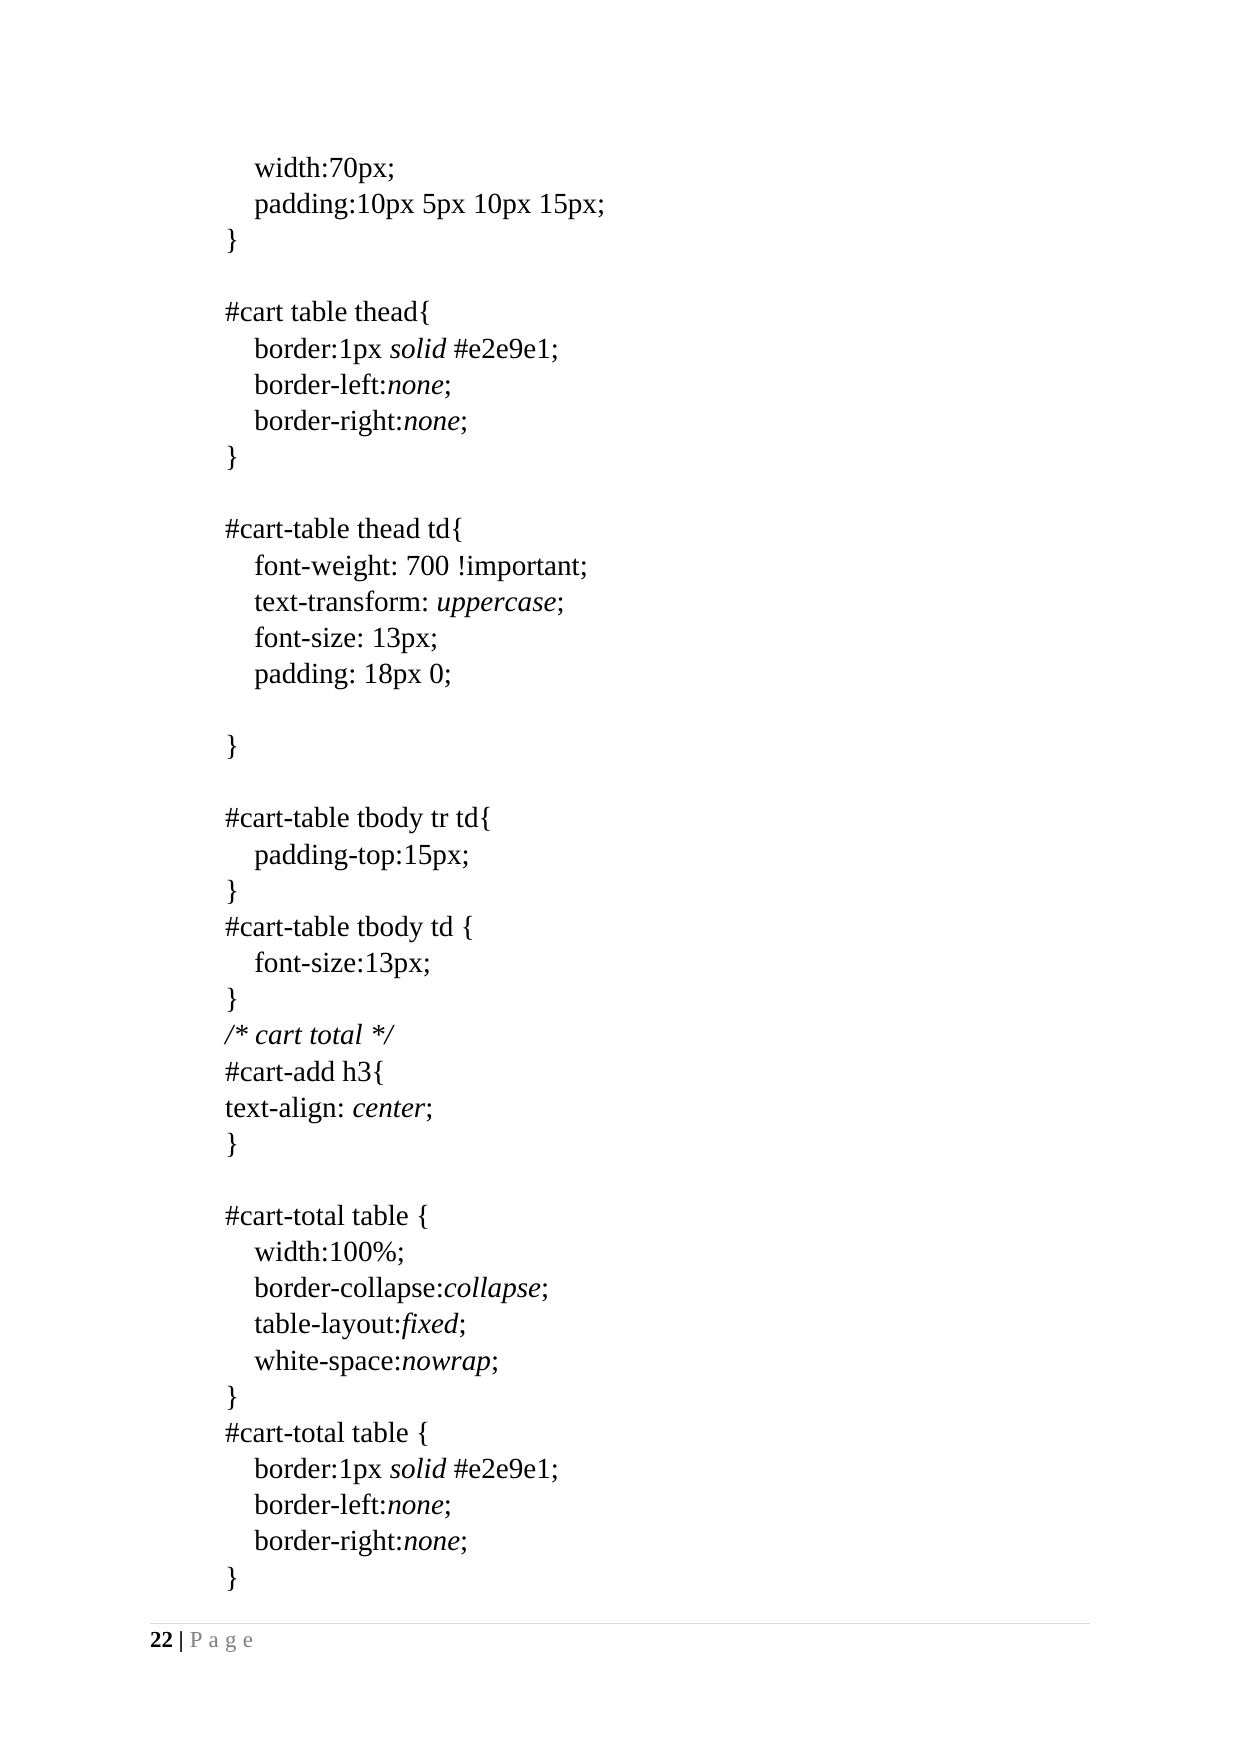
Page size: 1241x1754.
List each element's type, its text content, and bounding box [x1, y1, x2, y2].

list } [225, 1560, 1090, 1593]
list } [225, 728, 1090, 762]
list border-left:none; [225, 1487, 1090, 1521]
list border-right:none; [225, 403, 1090, 437]
list #cart-add h3{ [225, 1054, 1090, 1087]
list #cart table thead{ [225, 294, 1090, 328]
list #cart-table tbody tr td{ [225, 801, 1090, 834]
list border:1px solid #e2e9e1; [225, 1451, 1090, 1485]
list padding: 18px 0; [225, 656, 1090, 689]
list border:1px solid #e2e9e1; [225, 331, 1090, 364]
list #cart-table tbody td { [225, 909, 1090, 943]
list } [225, 1379, 1090, 1412]
list padding-top:15px; [225, 837, 1090, 870]
list font-size: 13px; [225, 620, 1090, 653]
list } [225, 873, 1090, 906]
list table-layout:fixed; [225, 1307, 1090, 1340]
list } [225, 439, 1090, 473]
list width:70px; [225, 150, 1090, 183]
list text-transform: uppercase; [225, 584, 1090, 617]
list #cart-total table { [225, 1198, 1090, 1232]
list text-align: center; [225, 1090, 1090, 1123]
list border-collapse:collapse; [225, 1271, 1090, 1304]
list padding:10px 5px 10px 15px; [225, 186, 1090, 220]
list } [225, 981, 1090, 1015]
list #cart-table thead td{ [225, 511, 1090, 545]
list #cart-total table { [225, 1415, 1090, 1449]
list border-left:none; [225, 367, 1090, 400]
list width:100%; [225, 1234, 1090, 1268]
list } [225, 1126, 1090, 1159]
list /* cart total */ [225, 1017, 1090, 1051]
list font-size:13px; [225, 945, 1090, 979]
list white-space:nowrap; [225, 1343, 1090, 1376]
list border-right:none; [225, 1523, 1090, 1557]
list font-weight: 700 !important; [225, 548, 1090, 581]
list } [225, 222, 1090, 256]
